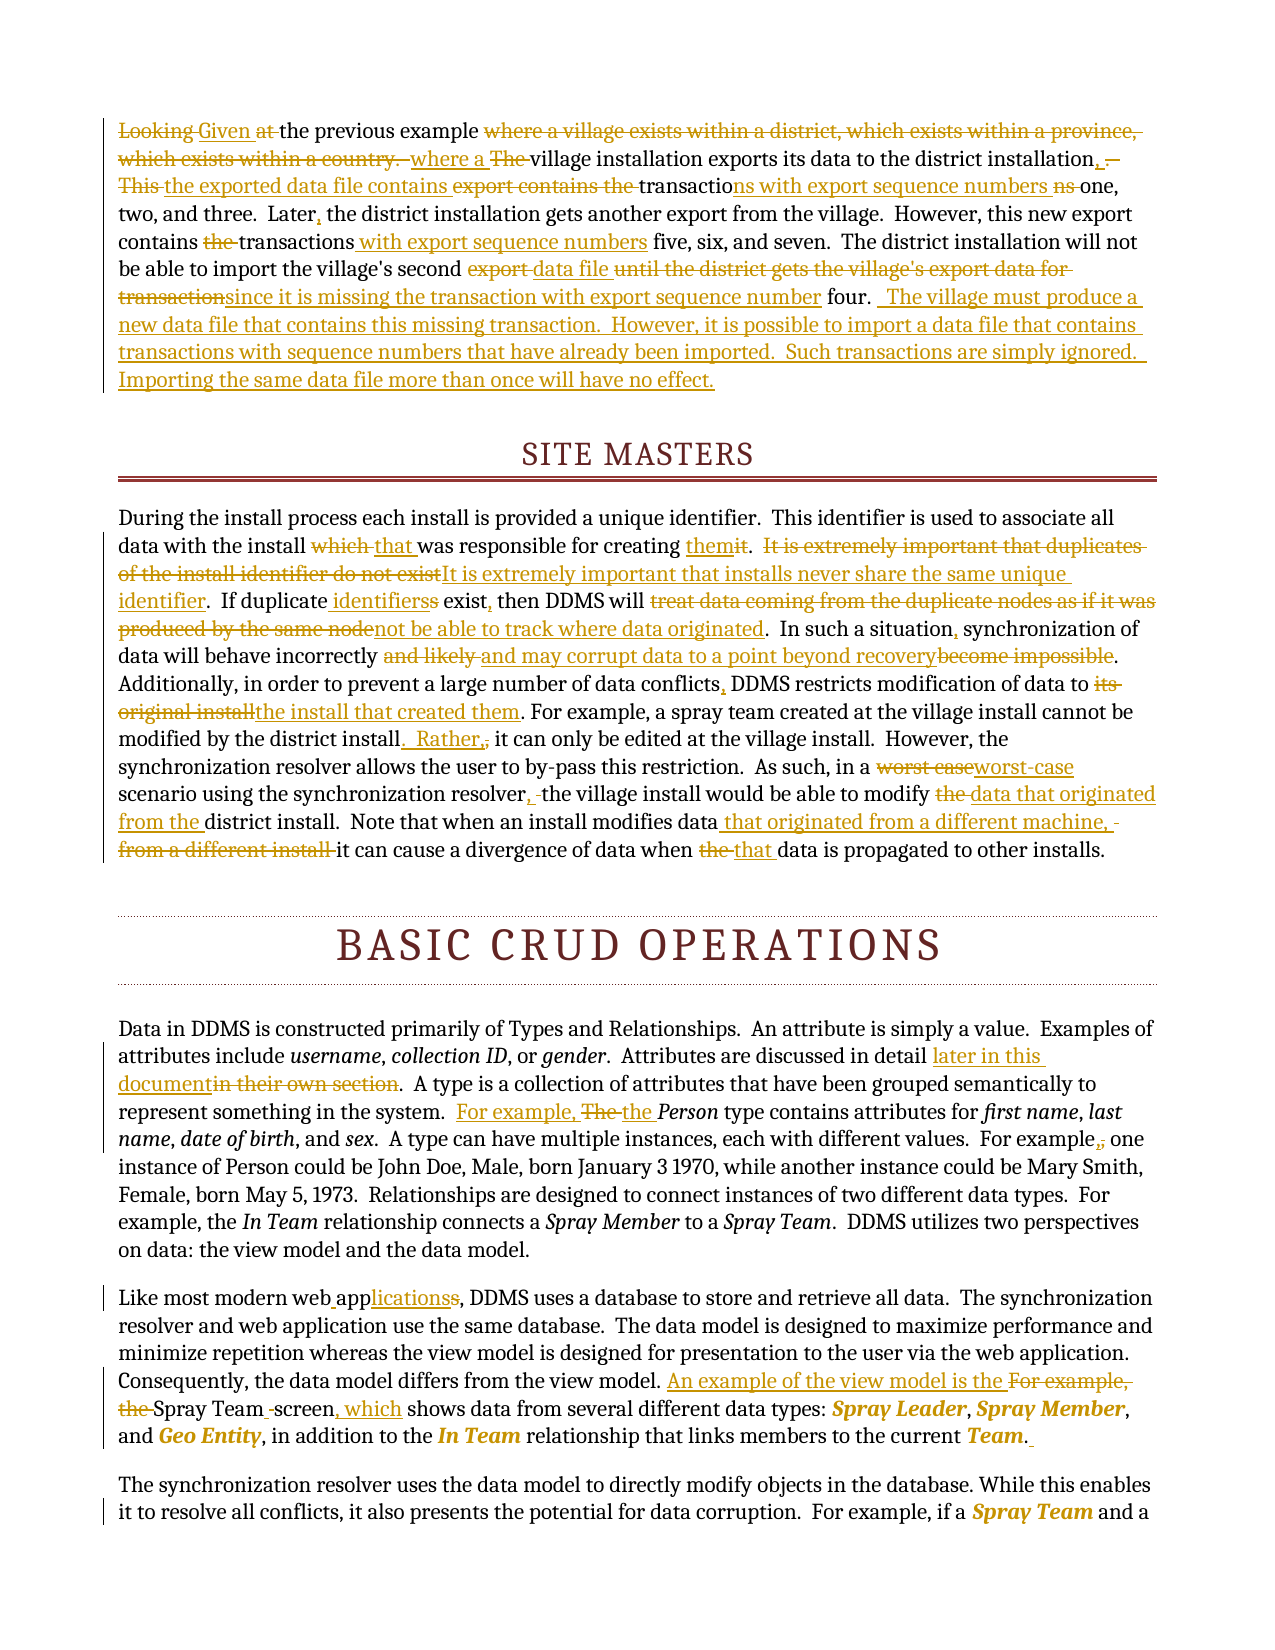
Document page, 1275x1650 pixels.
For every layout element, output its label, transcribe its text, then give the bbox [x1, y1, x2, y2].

title Basic CRUD operations [118, 916, 1157, 984]
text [118, 1471, 1157, 1525]
text Data in DDMS is constructed primarily of Types and Relationships. An attribute is simply a value. Examples of attributes include username, collection ID, or gender. Attributes are discussed in detail . A type is a collection of attributes that have been grouped semantically to represent something in the system. Person type contains attributes for first name, last name, date of birth, and sex. A type can have multiple instances, each with different values. For example one instance of Person could be John Doe, Male, born January 3 1970, while another instance could be Mary Smith, Female, born May 5, 1973. Relationships are designed to connect instances of two different data types. For example, the In Team relationship connects a Spray Member to a Spray Team. DDMS utilizes two perspectives on data: the view model and the data model. [118, 1016, 1157, 1263]
text the previous example village installation exports its data to the district installationtransactioone, two, and three. Later the district installation gets another export from the village. However, this new export contains transactions five, six, and seven. The district installation will not be able to import the village's second four. [118, 118, 1157, 393]
subtitle Site Masters [118, 436, 1157, 476]
text Like most modern webapp, DDMS uses a database to store and retrieve all data. The synchronization resolver and web application use the same database. The data model is designed to maximize performance and minimize repetition whereas the view model is designed for presentation to the user via the web application. Consequently, the data model differs from the view model. Spray Teamscreen shows data from several different data types: Spray Leader, Spray Member, and Geo Entity, in addition to the In Team relationship that links members to the current Team. [118, 1285, 1157, 1449]
text During the install process each install is provided a unique identifier. This identifier is used to associate all data with the install was responsible for creating . . If duplicate exist then DDMS will . In such a situation synchronization of data will behave incorrectly . Additionally, in order to prevent a large number of data conflicts DDMS restricts modification of data to . For example, a spray team created at the village install cannot be modified by the district install it can only be edited at the village install. However, the synchronization resolver allows the user to by-pass this restriction. As such, in a scenario using the synchronization resolverthe village install would be able to modify district install. Note that when an install modifies datait can cause a divergence of data when data is propagated to other installs. [118, 505, 1157, 863]
